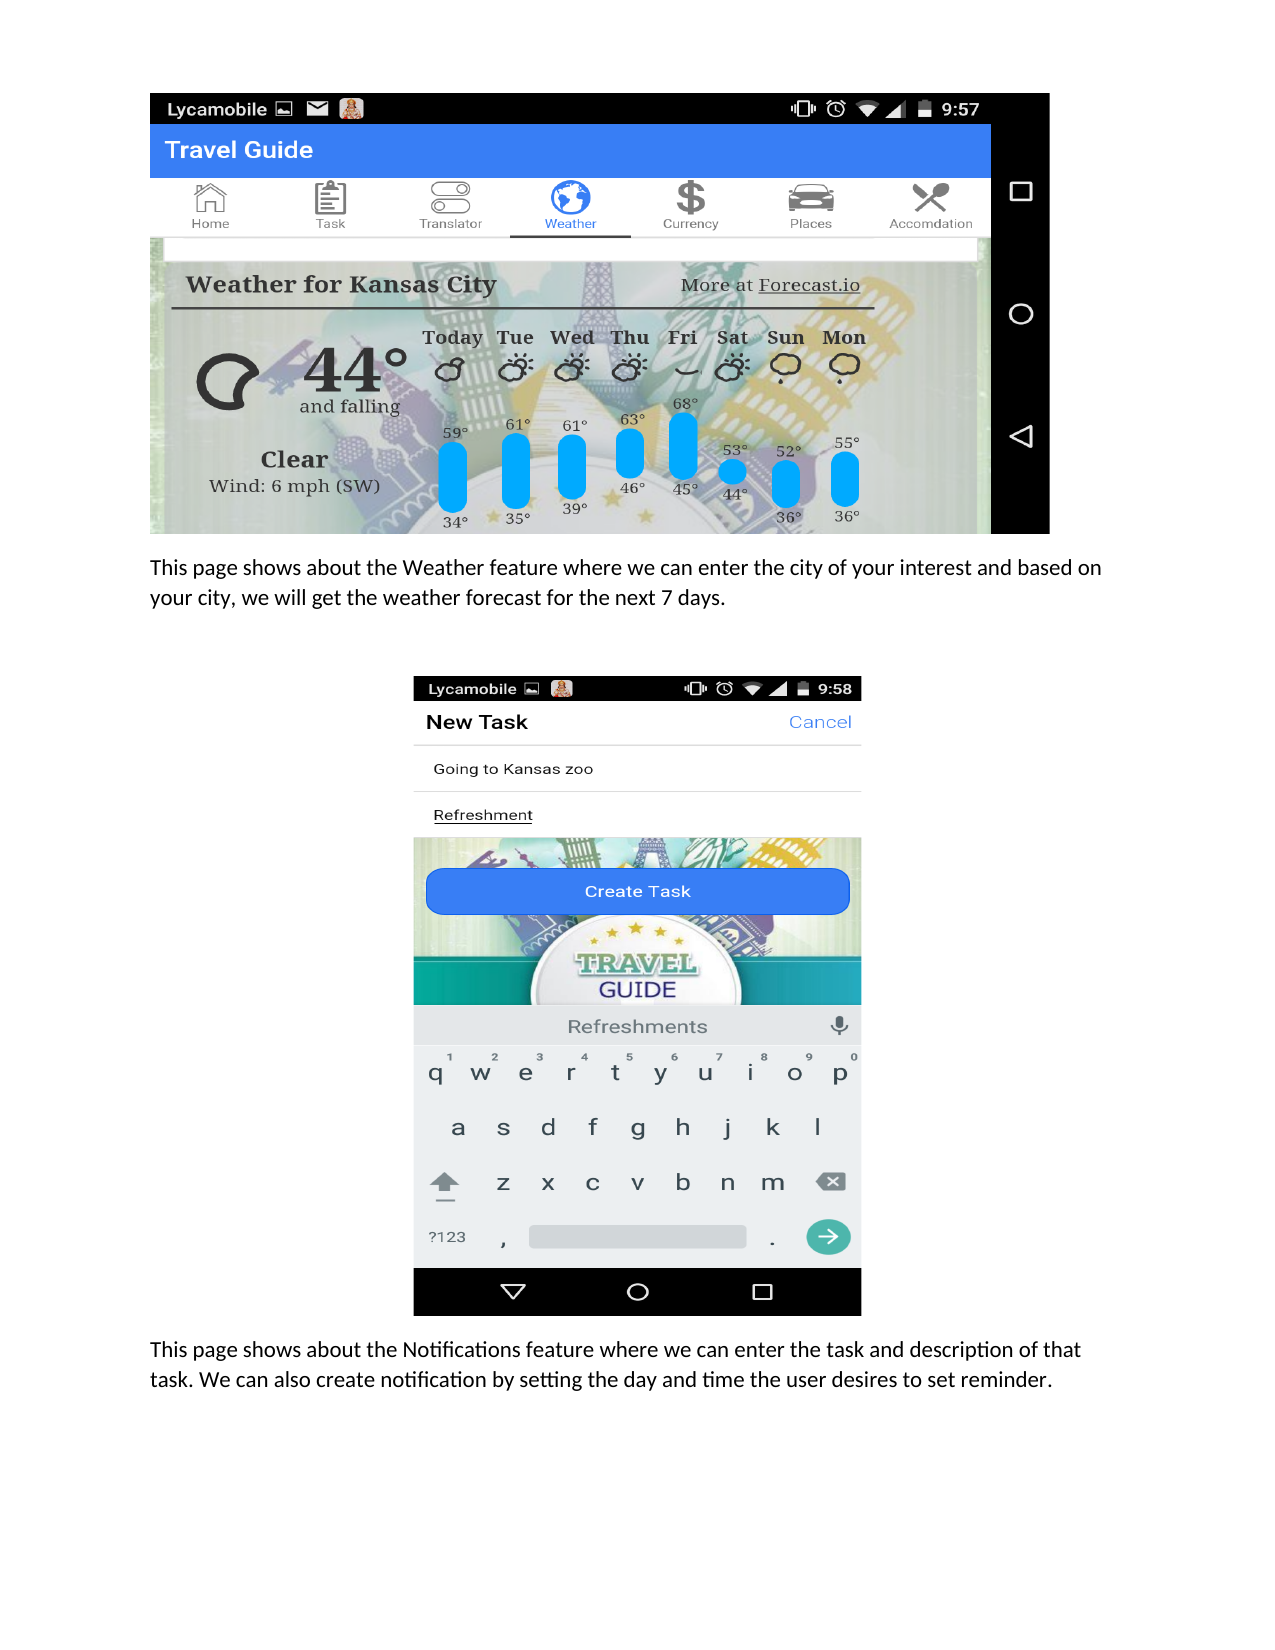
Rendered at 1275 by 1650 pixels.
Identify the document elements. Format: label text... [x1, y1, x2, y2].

picture [150, 93, 1050, 534]
picture [413, 676, 862, 1316]
text This page shows about the Notifications feature where we can enter the task and description of that task. We can also create notification by setting the day and time the user desires to set reminder. [150, 1335, 1125, 1393]
text This page shows about the Weather feature where we can enter the city of your interest and based on your city, we will get the weather forecast for the next 7 days. [150, 553, 1125, 611]
